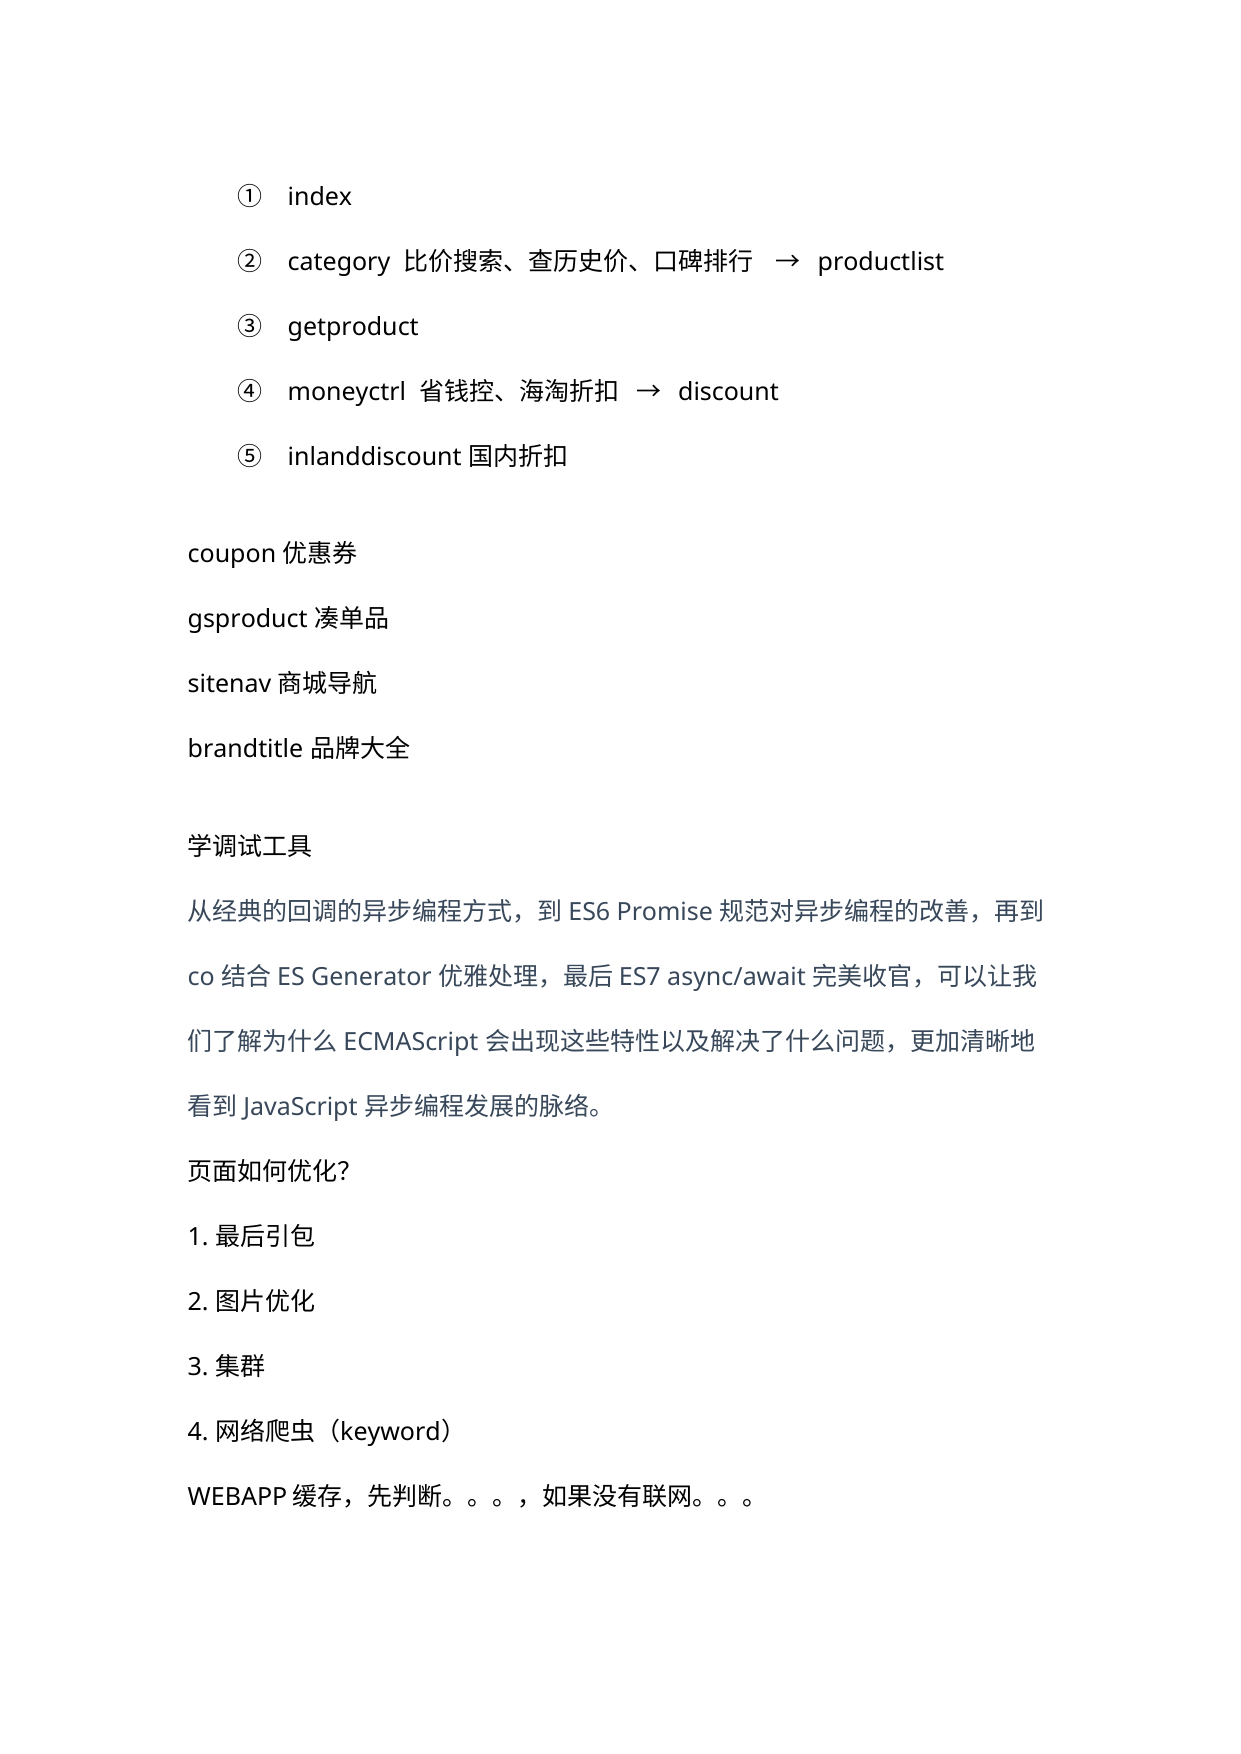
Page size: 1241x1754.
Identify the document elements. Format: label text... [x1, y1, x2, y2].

list getproduct [187, 292, 1053, 357]
list category 比价搜索、查历史价、口碑排行 → productlist [187, 227, 1053, 292]
list 从经典的回调的异步编程方式，到 ES6 Promise 规范对异步编程的改善，再到 co 结合 ES Generator 优雅处理，最后 ES7 async/await 完美收官，可以让我们了解为什么 ECMAScript 会出现这些特性以及解决了什么问题，更加清晰地看到 JavaScript 异步编程发展的脉络。 [187, 877, 1053, 1137]
list coupon 优惠券 [187, 519, 1053, 584]
list 图片优化 [187, 1267, 1053, 1332]
list moneyctrl 省钱控、海淘折扣 → discount [187, 357, 1053, 422]
list sitenav 商城导航 [187, 649, 1053, 714]
list 最后引包 [187, 1202, 1053, 1267]
list 页面如何优化？ [187, 1137, 1053, 1202]
list inlanddiscount 国内折扣 [187, 422, 1053, 487]
list brandtitle 品牌大全 [187, 714, 1053, 779]
list 网络爬虫（keyword） [187, 1397, 1053, 1462]
list 集群 [187, 1332, 1053, 1397]
list index [187, 162, 1053, 227]
list 学调试工具 [187, 812, 1053, 877]
list WEBAPP缓存，先判断。。。，如果没有联网。。。 [187, 1462, 1053, 1527]
list gsproduct 凑单品 [187, 584, 1053, 649]
